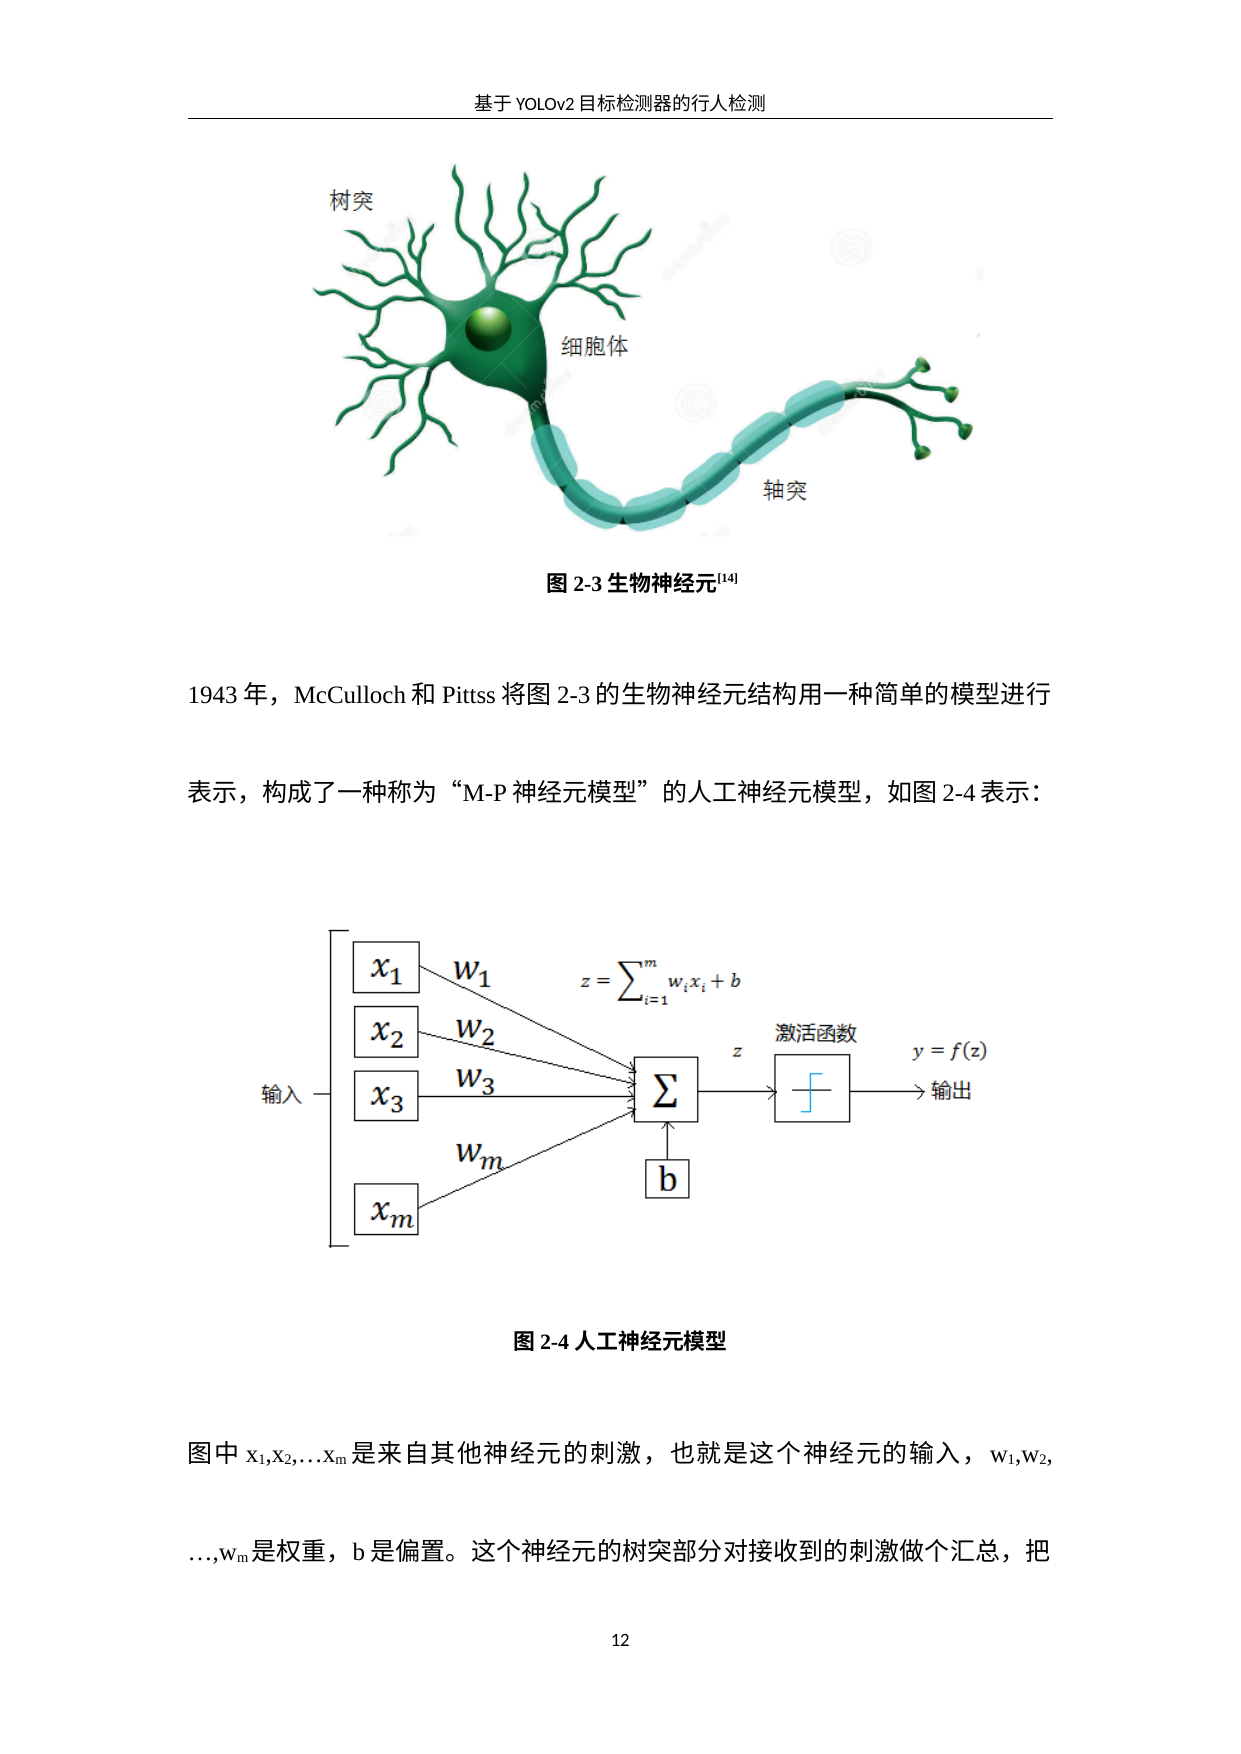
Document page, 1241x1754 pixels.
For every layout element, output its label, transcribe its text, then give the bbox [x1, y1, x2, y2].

picture [292, 162, 998, 552]
text 1943年，McCulloch和Pittss将图2-3的生物神经元结构用一种简单的模型进行表示，构成了一种称为“M-P神经元模型”的人工神经元模型，如图2-4表示： [187, 661, 1053, 823]
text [187, 1419, 1053, 1582]
text 图 2-3 生物神经元[14] [187, 565, 1053, 598]
picture [225, 888, 1015, 1286]
text 图 2-4 人工神经元模型 [187, 1324, 1053, 1356]
